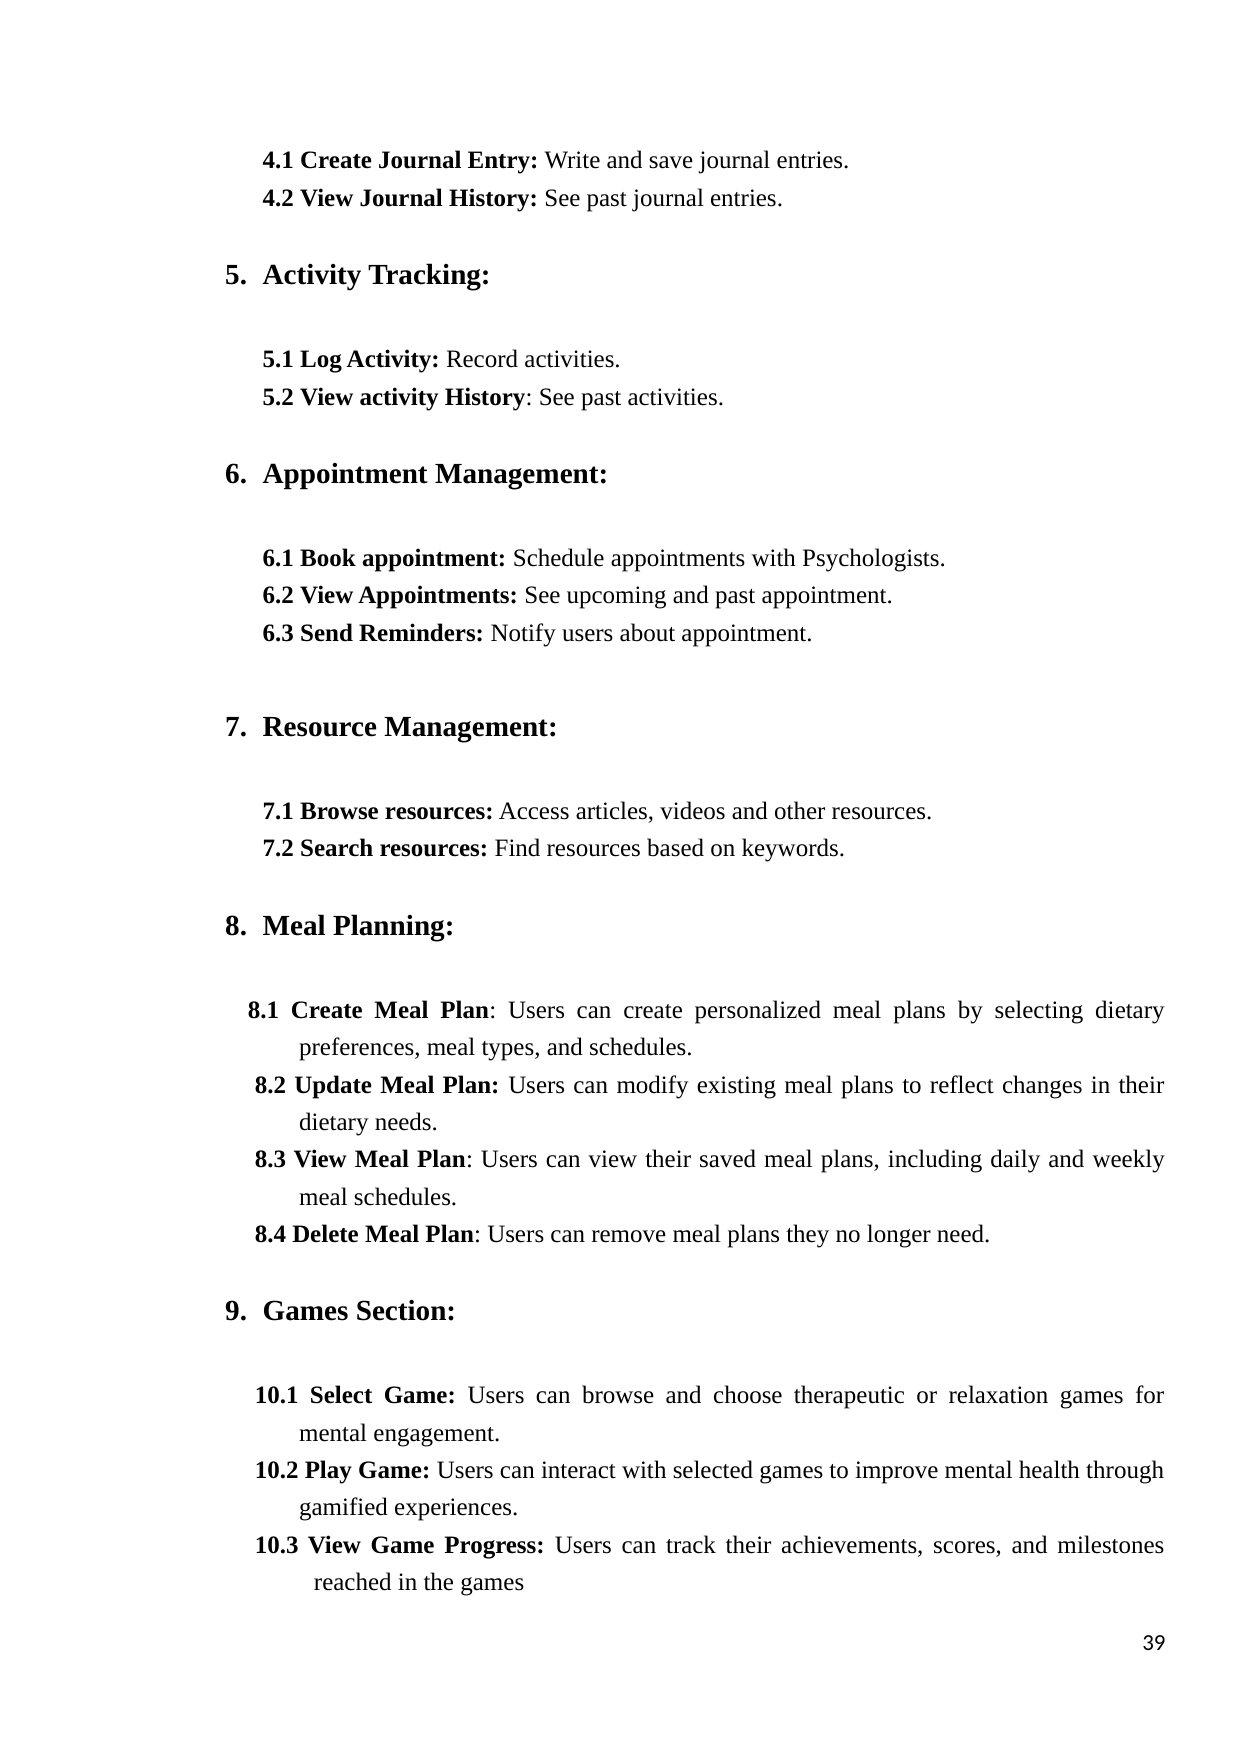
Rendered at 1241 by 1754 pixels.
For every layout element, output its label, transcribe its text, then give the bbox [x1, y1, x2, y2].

list 6.1 Book appointment: Schedule appointments with Psychologists. [262, 543, 1165, 572]
list 6.3 Send Reminders: Notify users about appointment. [262, 618, 1165, 647]
list 5.2 View activity History: See past activities. [262, 382, 1165, 410]
list 7.2 Search resources: Find resources based on keywords. [262, 833, 1165, 862]
list 4.2 View Journal History: See past journal entries. [262, 183, 1165, 211]
list 8.4 Delete Meal Plan: Users can remove meal plans they no longer need. [240, 1219, 1165, 1248]
list 4.1 Create Journal Entry: Write and save journal entries. [262, 145, 1165, 174]
list 6.2 View Appointments: See upcoming and past appointment. [262, 581, 1165, 609]
list 8.2 Update Meal Plan: Users can modify existing meal plans to reflect changes in their dietary needs. [254, 1070, 1165, 1136]
list Meal Planning: [225, 908, 1165, 942]
list Appointment Management: [225, 456, 1165, 490]
list 8.3 View Meal Plan: Users can view their saved meal plans, including daily and weekly meal schedules. [254, 1144, 1165, 1210]
list 8.1 Create Meal Plan: Users can create personalized meal plans by selecting dietary preferences, meal types, and schedules. [248, 995, 1165, 1061]
list 7.1 Browse resources: Access articles, videos and other resources. [262, 796, 1165, 825]
list 5.1 Log Activity: Record activities. [262, 344, 1165, 373]
list Activity Tracking: [225, 257, 1165, 291]
list Resource Management: [225, 709, 1165, 743]
list Games Section: [225, 1293, 1165, 1327]
list 10.2 Play Game: Users can interact with selected games to improve mental health through gamified experiences. [254, 1455, 1165, 1521]
list 10.1 Select Game: Users can browse and choose therapeutic or relaxation games for mental engagement. [254, 1381, 1165, 1447]
list 10.3 View Game Progress: Users can track their achievements, scores, and milestones reached in the games [254, 1530, 1165, 1596]
